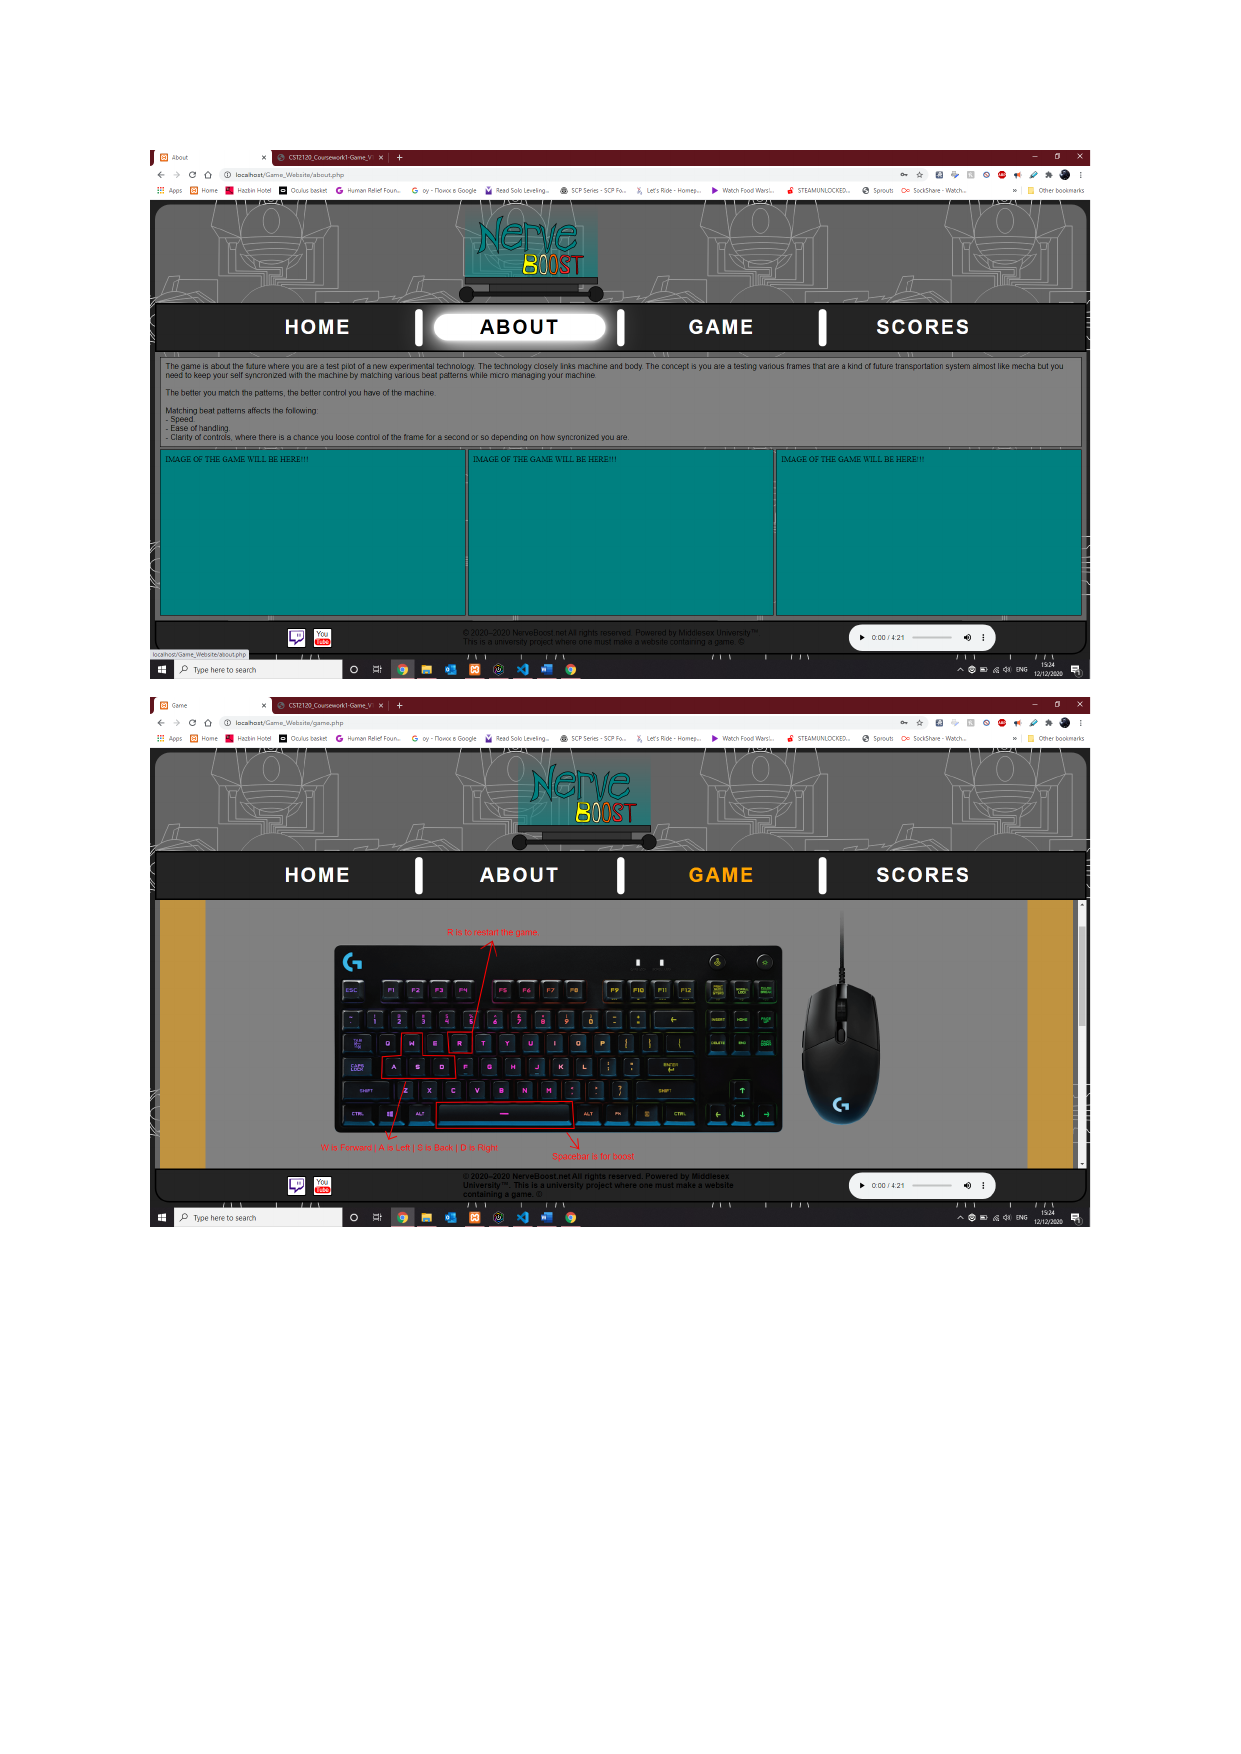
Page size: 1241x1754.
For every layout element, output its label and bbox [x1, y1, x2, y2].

picture [150, 697, 1091, 1227]
picture [150, 150, 1091, 679]
